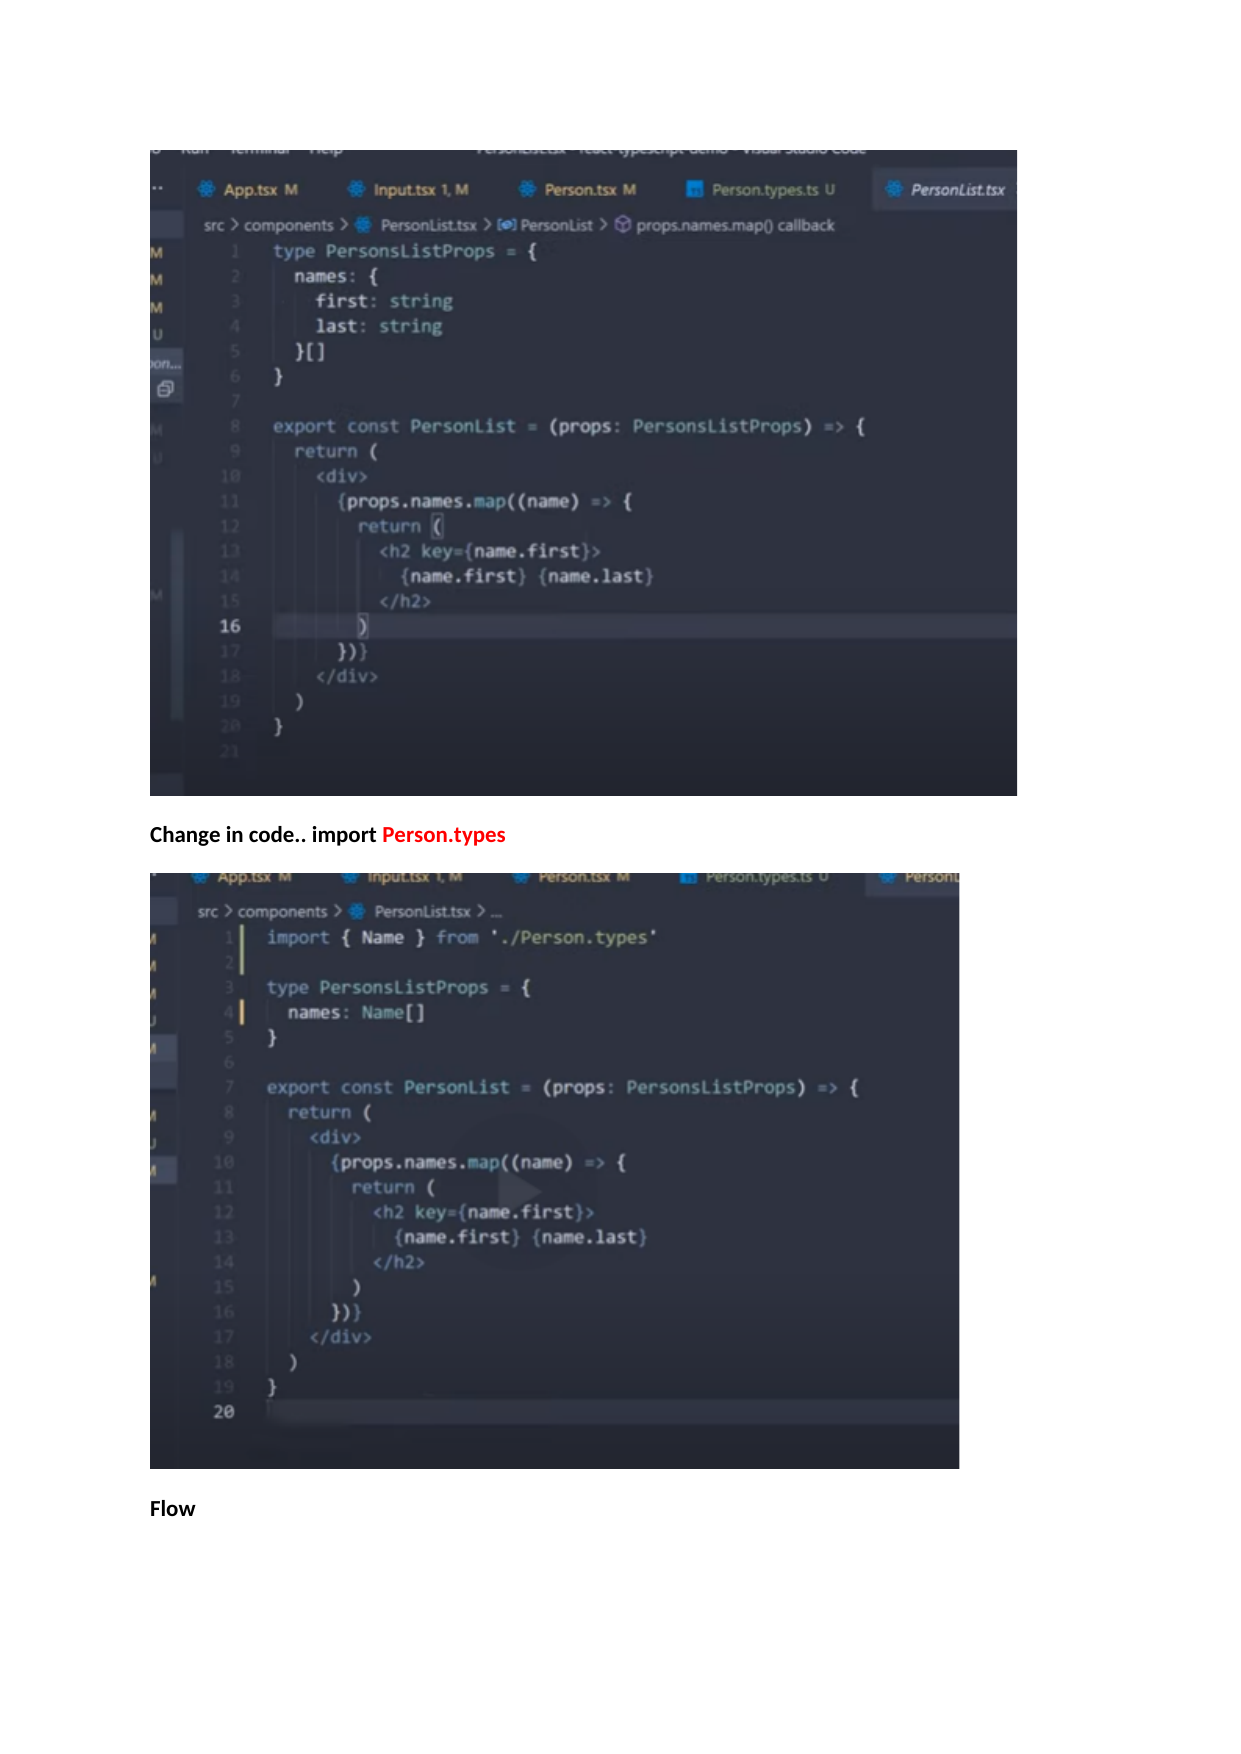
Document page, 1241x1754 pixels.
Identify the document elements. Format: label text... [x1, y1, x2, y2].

text Change in code.. import Person.types [150, 820, 1090, 848]
text Flow [150, 1494, 1090, 1522]
picture [150, 873, 960, 1469]
picture [150, 150, 1018, 796]
